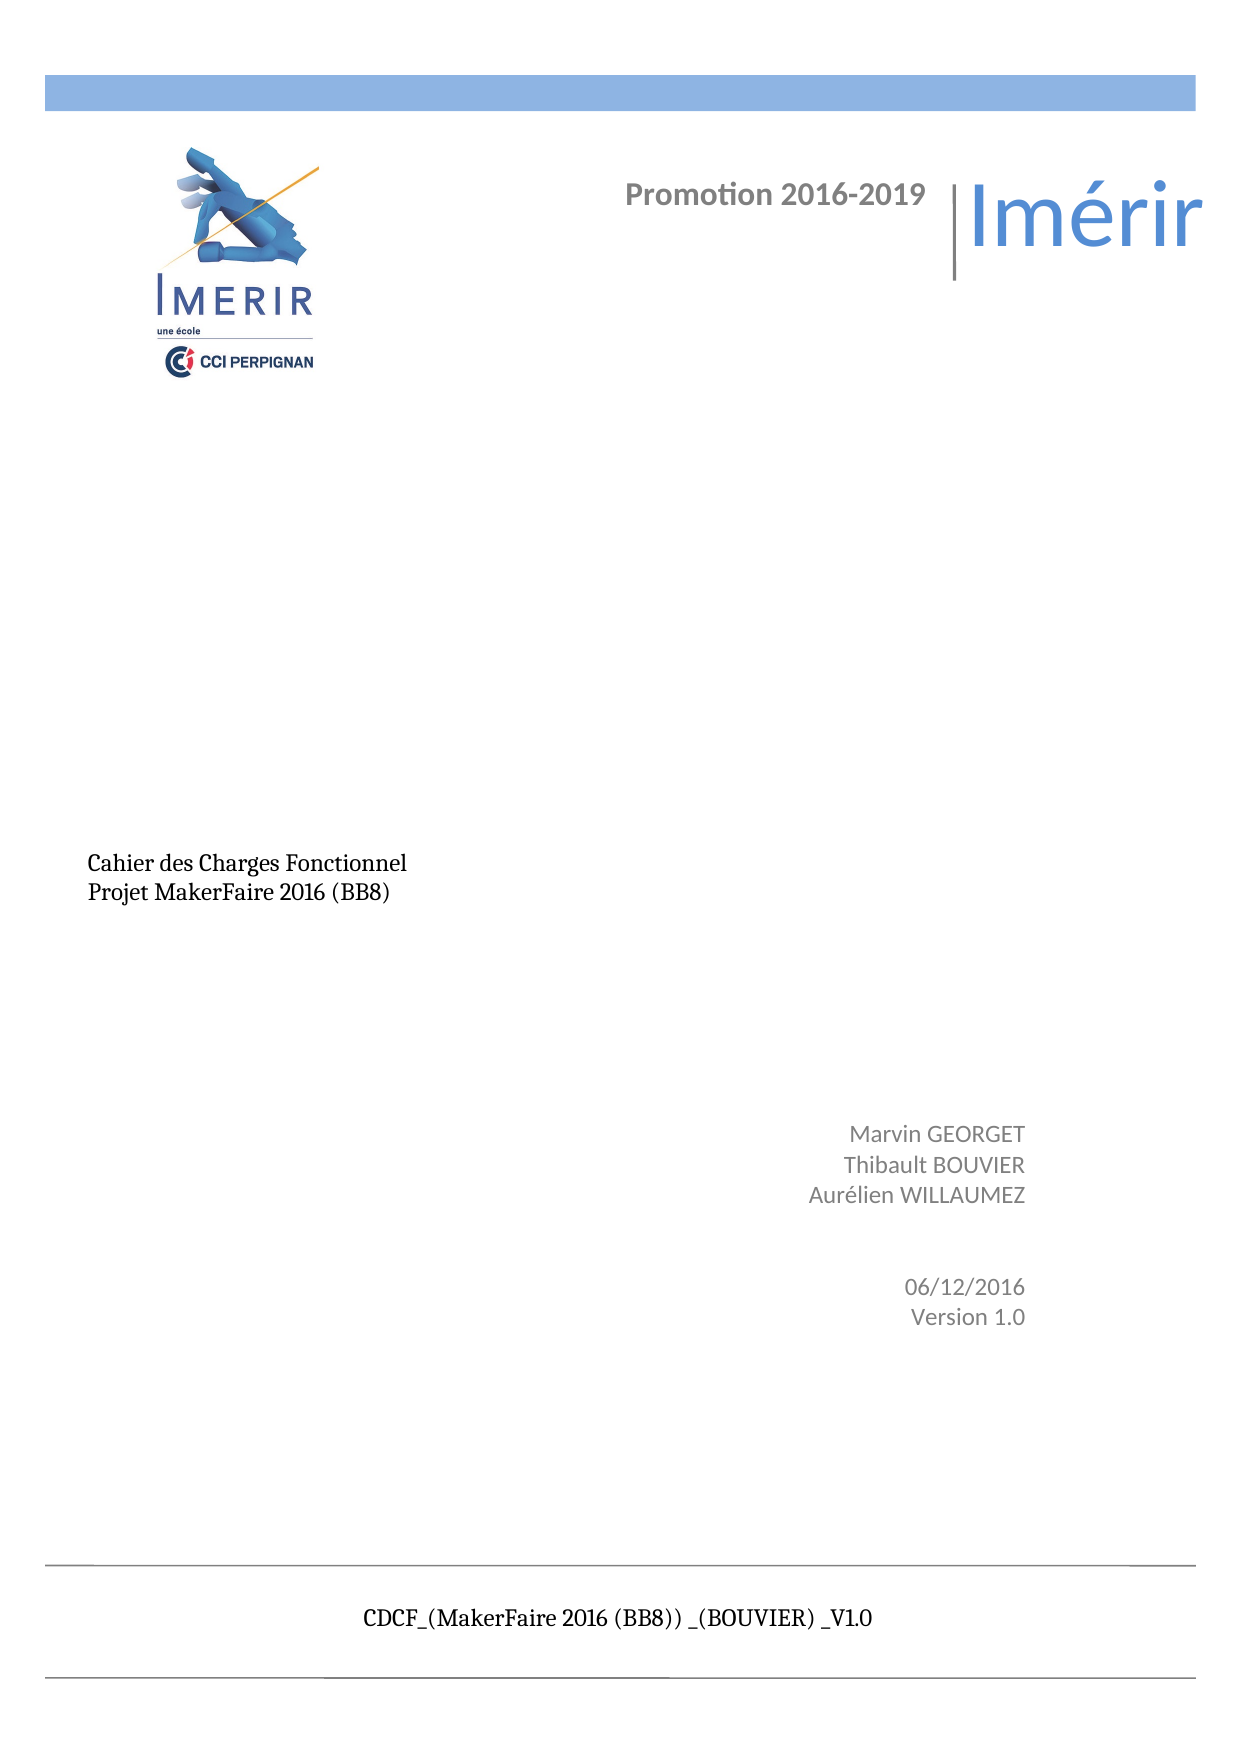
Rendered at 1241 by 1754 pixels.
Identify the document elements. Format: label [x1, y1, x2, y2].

picture [147, 147, 326, 381]
